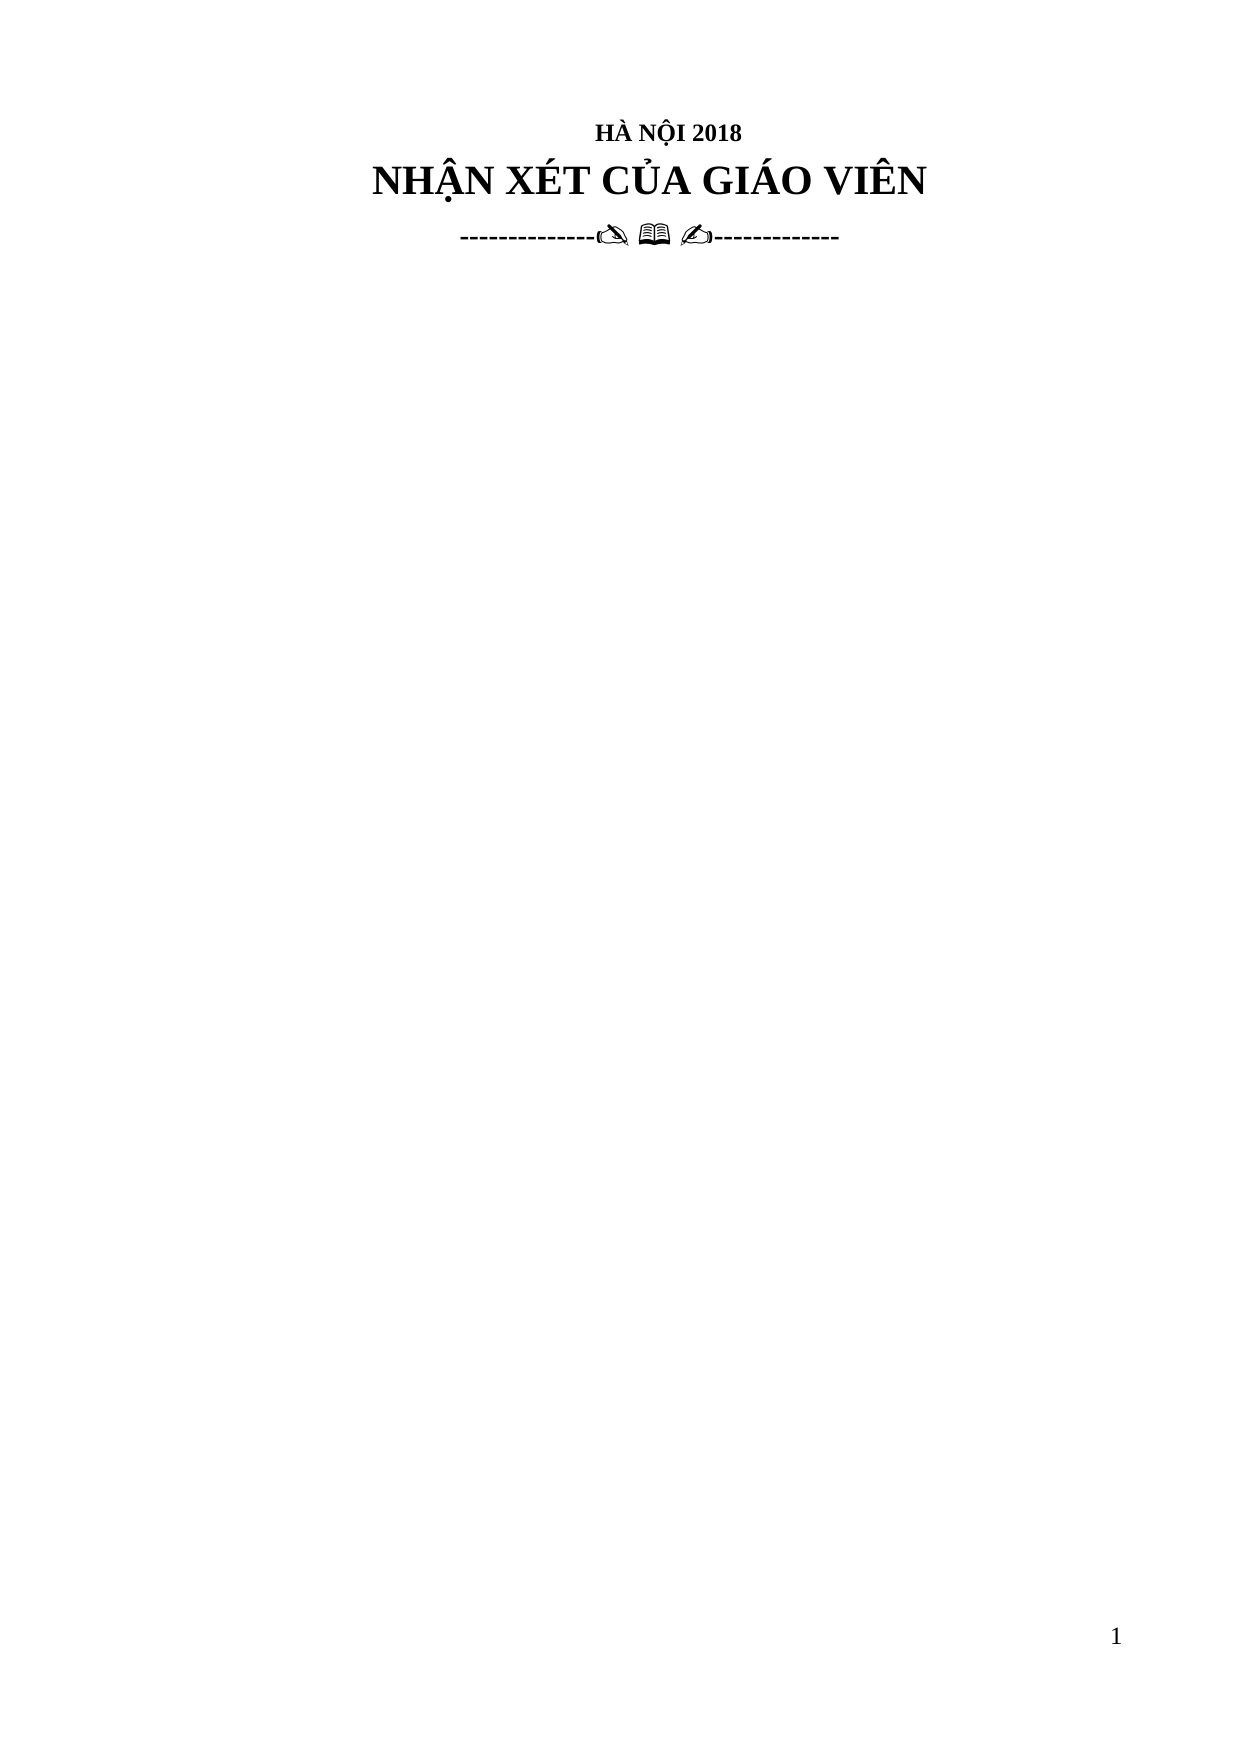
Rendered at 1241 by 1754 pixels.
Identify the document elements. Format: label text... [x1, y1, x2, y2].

text HÀ NỘI 2018 [215, 118, 1122, 147]
text --------------🖎 🕮 ✍------------- [177, 218, 1122, 251]
text NHẬN XÉT CỦA GIÁO VIÊN [177, 155, 1122, 203]
